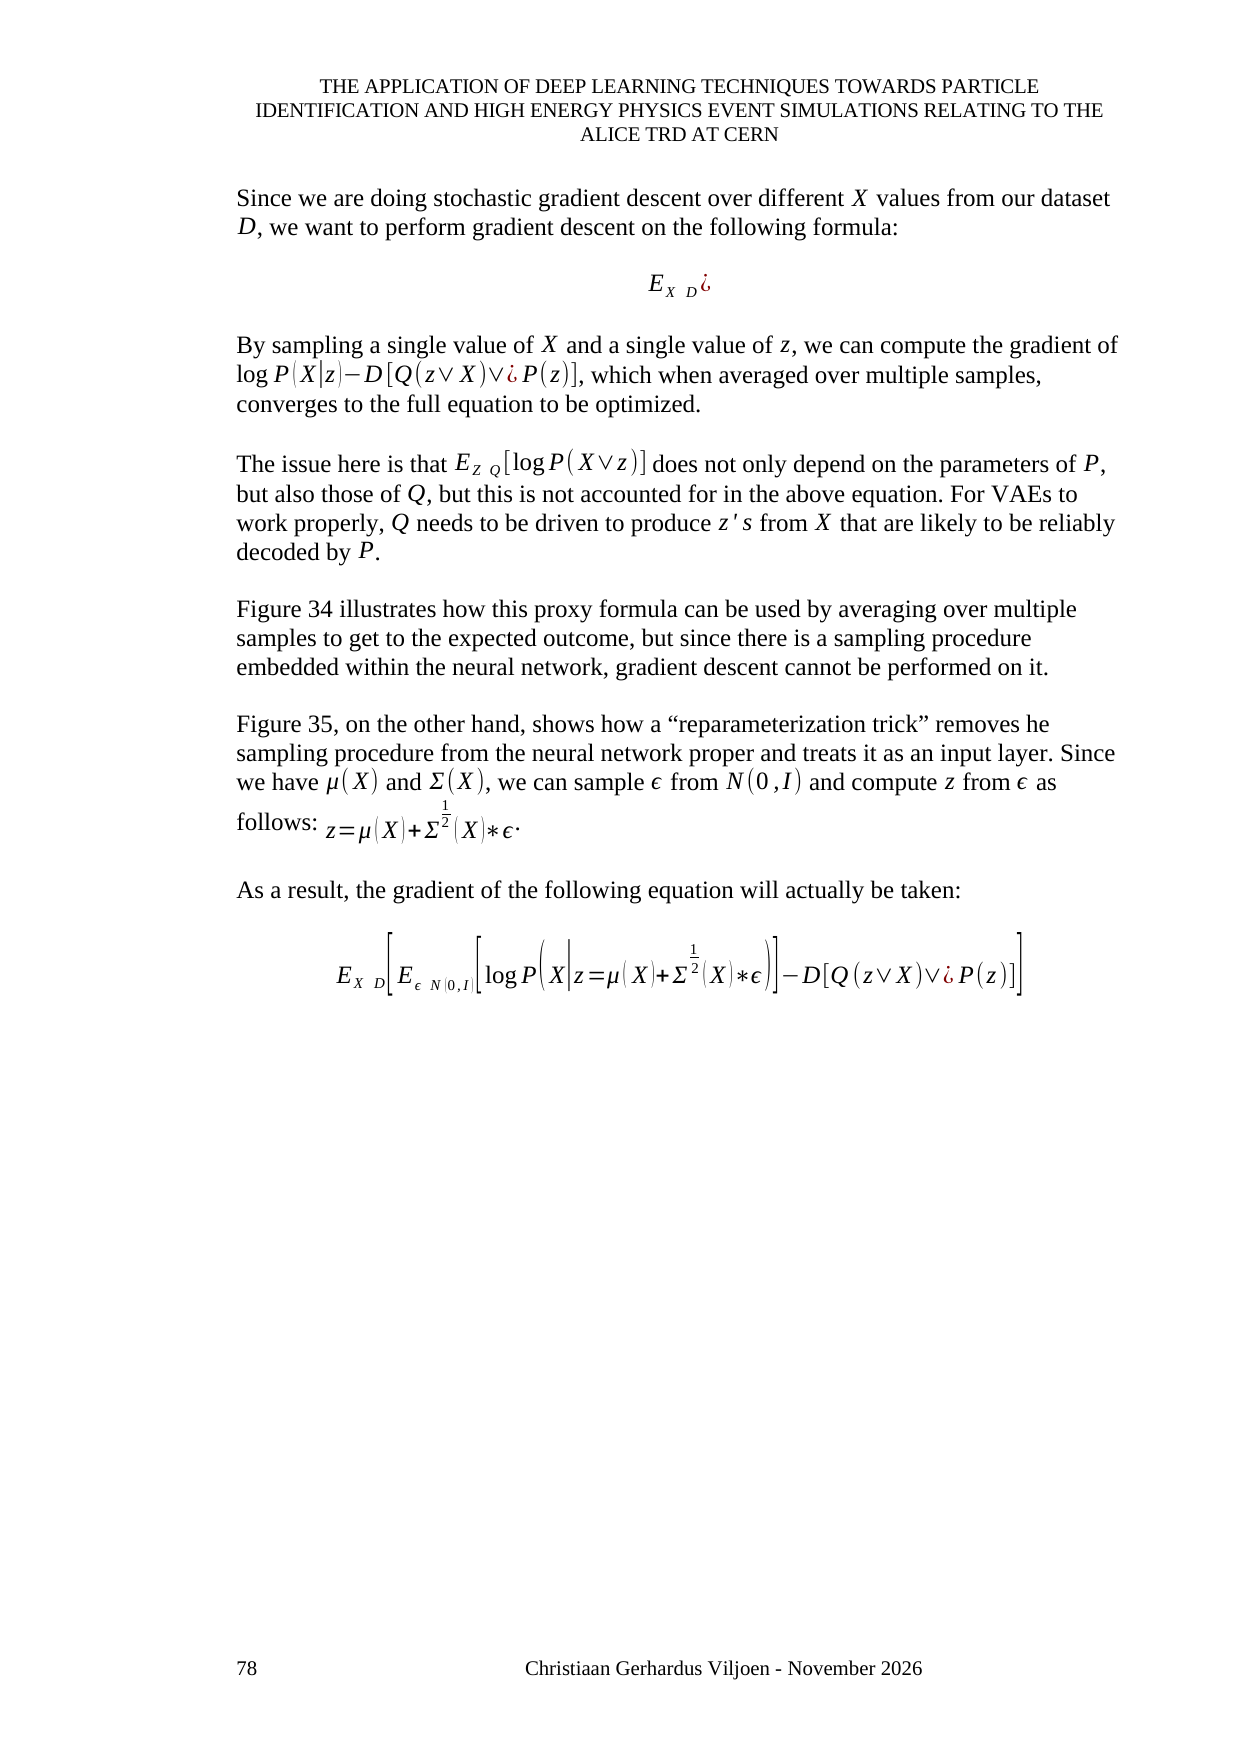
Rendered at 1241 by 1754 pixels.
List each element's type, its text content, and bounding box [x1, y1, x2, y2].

text The issue here is that does not only depend on the parameters of , but also those of , but this is not accounted for in the above equation. For VAEs to work properly, needs to be driven to produce from that are likely to be reliably decoded by . [236, 447, 1122, 565]
text As a result, the gradient of the following equation will actually be taken: [236, 875, 1122, 904]
text By sampling a single value of and a single value of , we can compute the gradient of , which when averaged over multiple samples, converges to the full equation to be optimized. [236, 330, 1122, 418]
text Figure 35, on the other hand, shows how a “reparameterization trick” removes he sampling procedure from the neural network proper and treats it as an input layer. Since we have and , we can sample from and compute from as follows: . [236, 709, 1122, 846]
text Since we are doing stochastic gradient descent over different values from our dataset , we want to perform gradient descent on the following formula: [236, 183, 1122, 241]
text Figure 34 illustrates how this proxy formula can be used by averaging over multiple samples to get to the expected outcome, but since there is a sampling procedure embedded within the neural network, gradient descent cannot be performed on it. [236, 594, 1122, 680]
